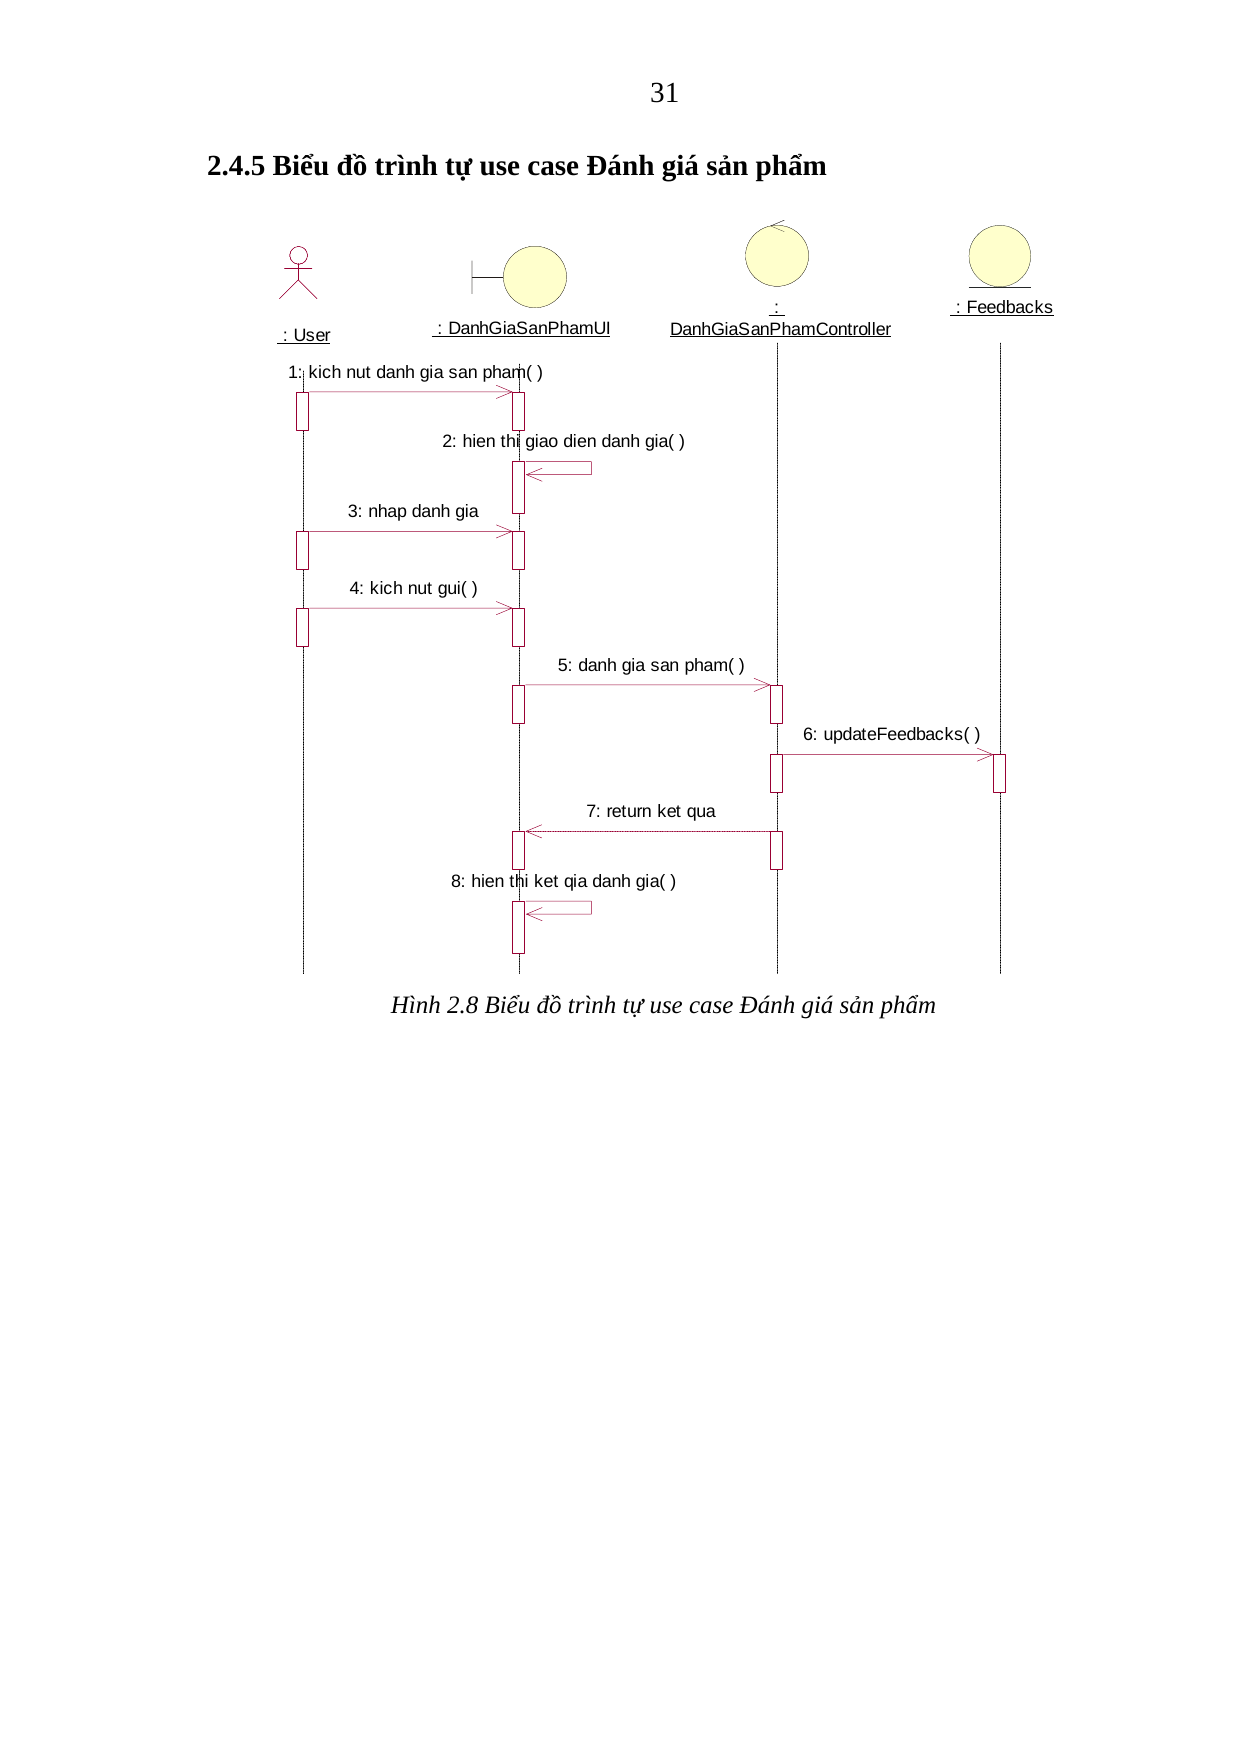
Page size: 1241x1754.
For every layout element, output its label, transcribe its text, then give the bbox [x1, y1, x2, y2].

subtitle Biểu đồ trình tự use case Đánh giá sản phẩm [207, 148, 1122, 181]
text Hình 2.8 Biểu đồ trình tự use case Đánh giá sản phẩm [207, 990, 1122, 1019]
